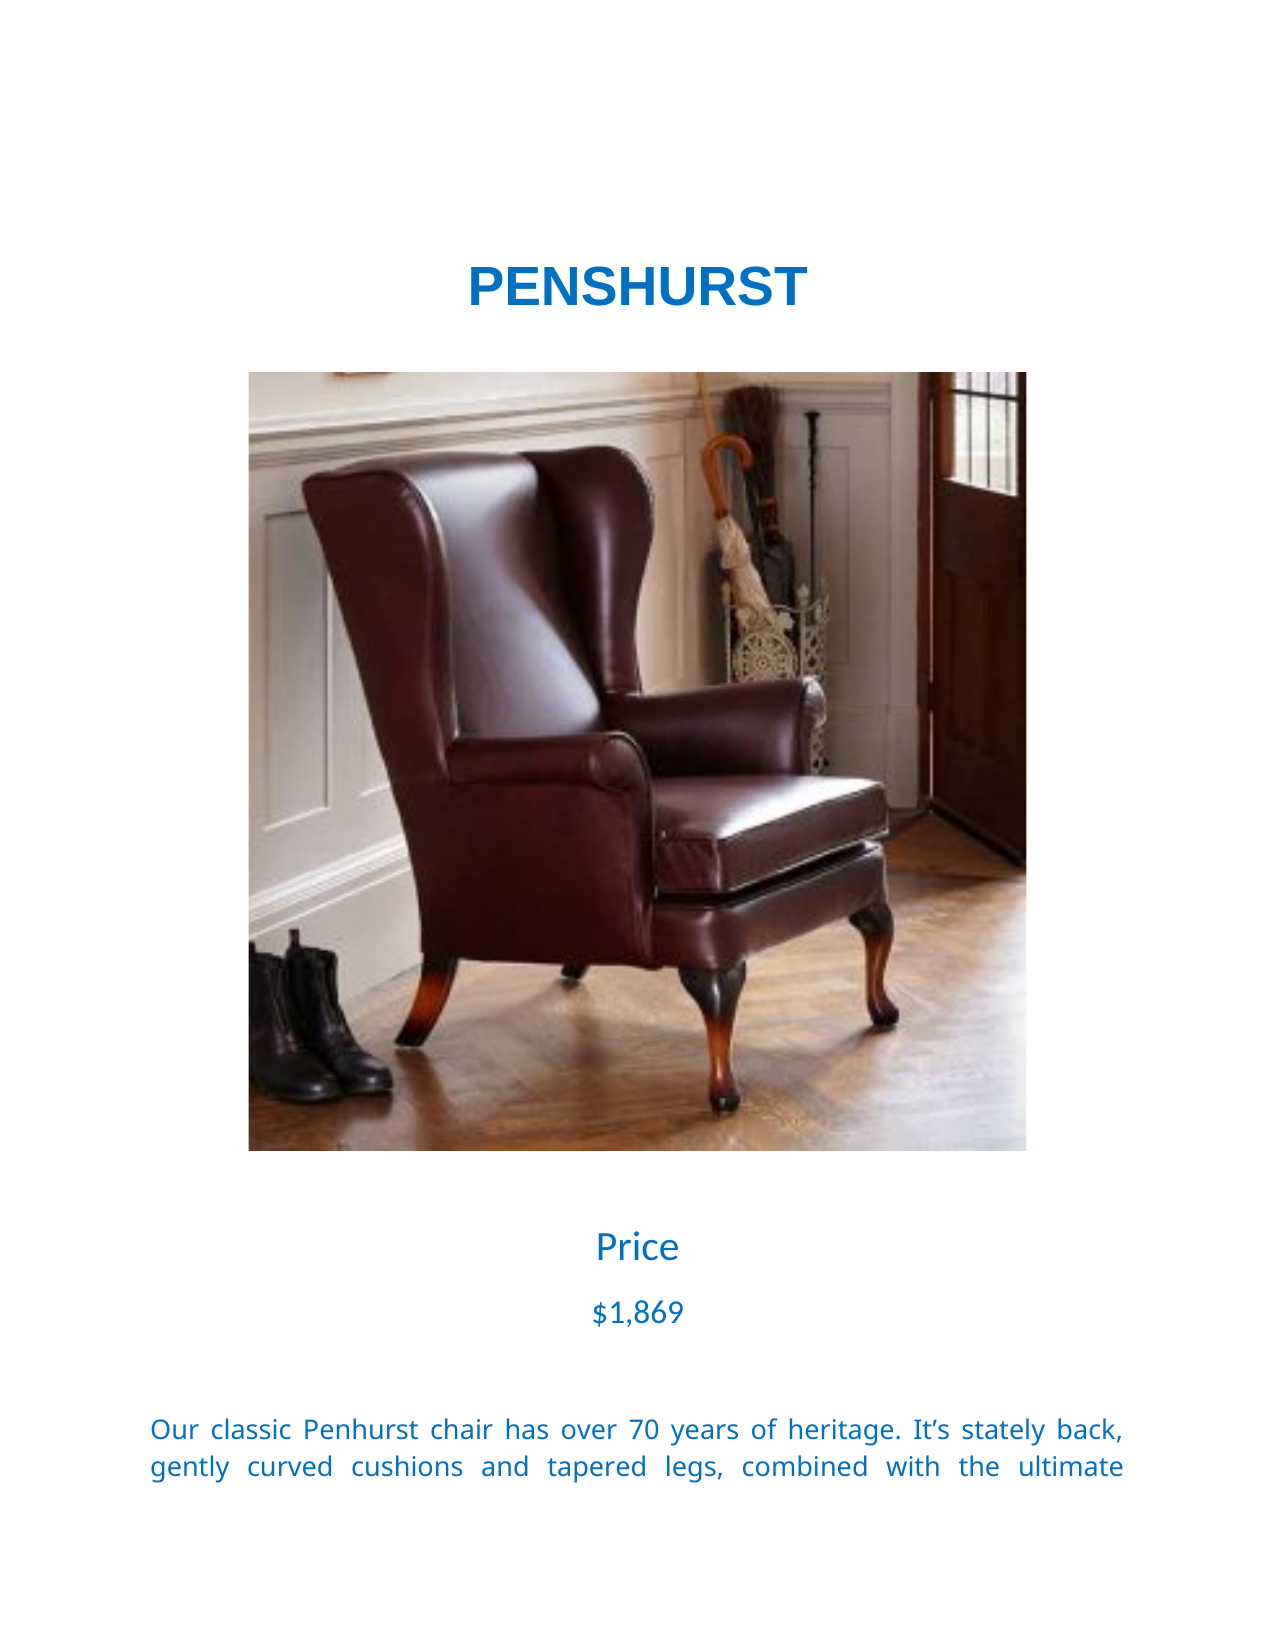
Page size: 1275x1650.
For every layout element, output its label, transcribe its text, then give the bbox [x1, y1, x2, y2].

picture [248, 372, 1027, 1151]
text $1,869 [150, 1291, 1125, 1332]
subtitle PENSHURST [150, 253, 1125, 317]
text Price [150, 1220, 1125, 1271]
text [150, 1411, 1125, 1484]
